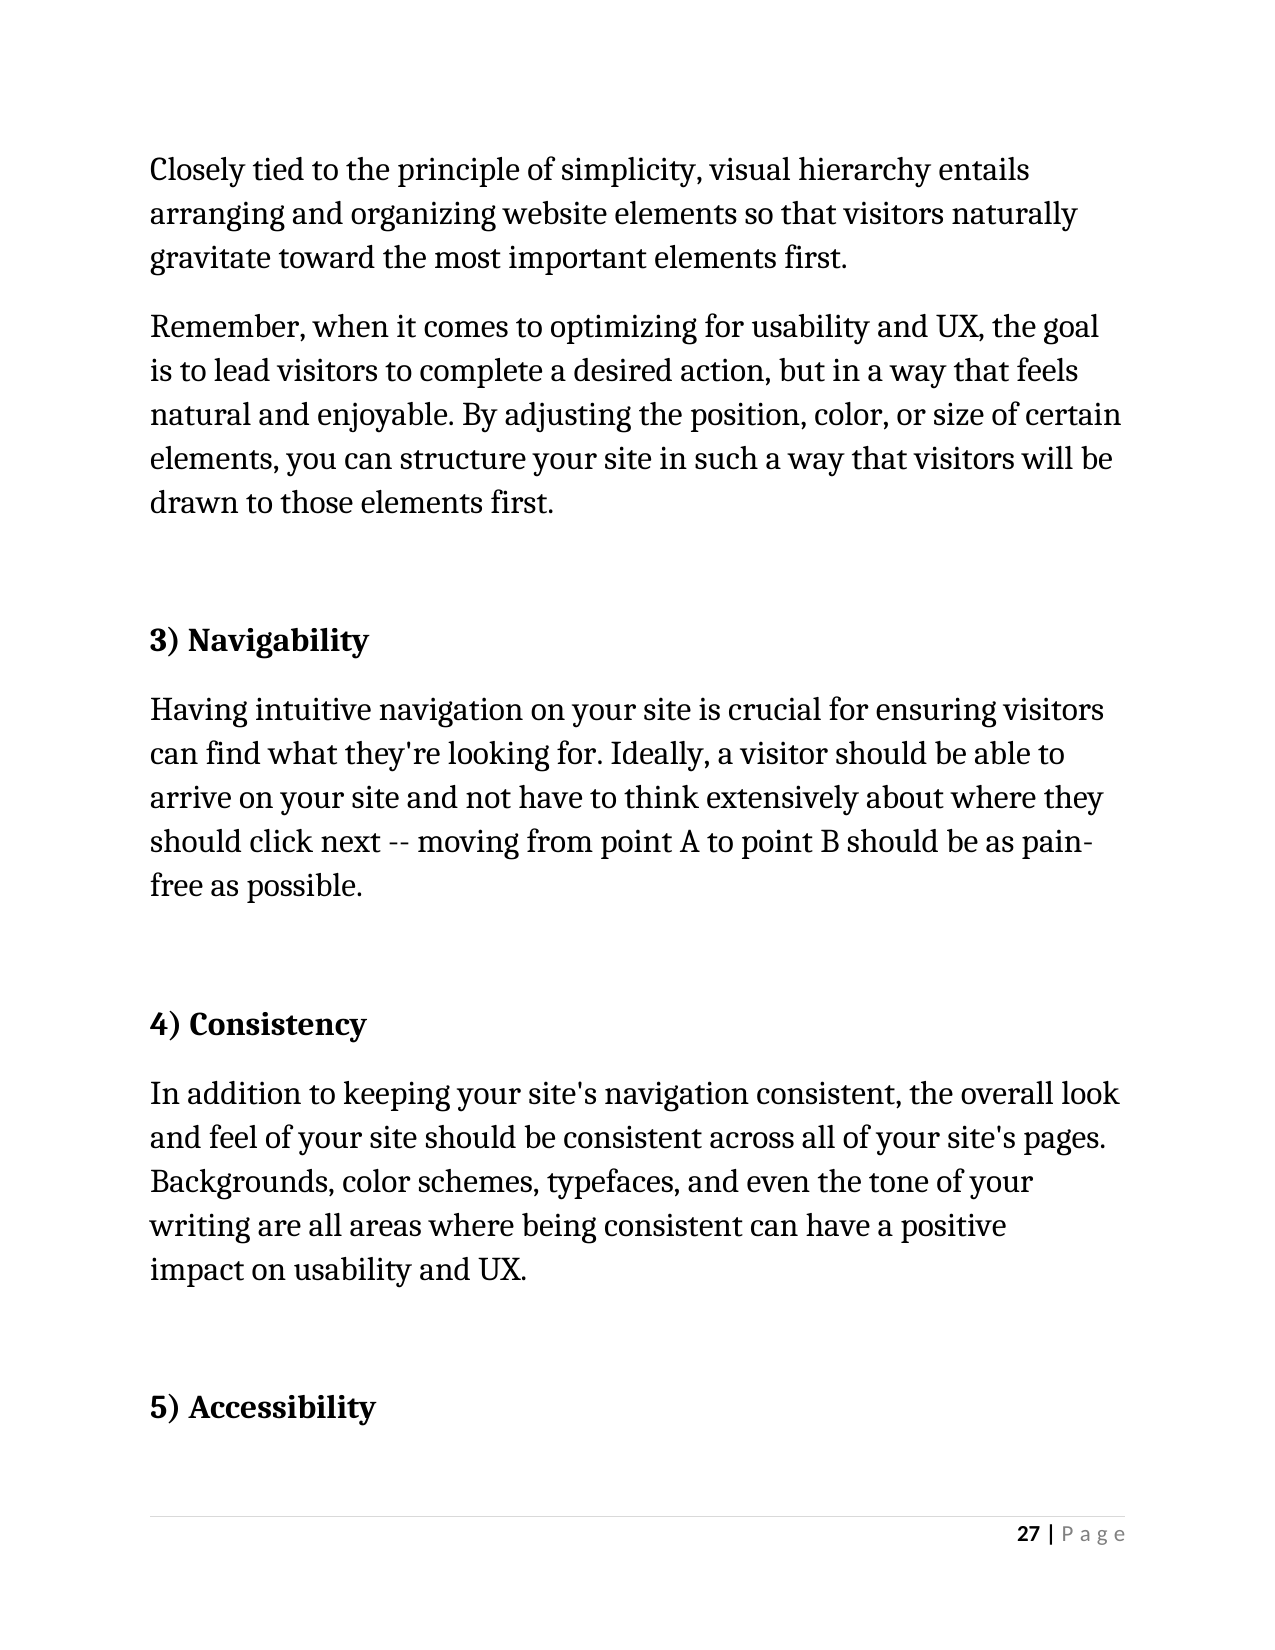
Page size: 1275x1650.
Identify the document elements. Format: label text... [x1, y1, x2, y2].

text 5) Accessibility [150, 1388, 1125, 1427]
text Having intuitive navigation on your site is crucial for ensuring visitors can find what they're looking for. Ideally, a visitor should be able to arrive on your site and not have to think extensively about where they should click next -- moving from point A to point B should be as pain-free as possible. [150, 691, 1125, 905]
text Closely tied to the principle of simplicity, visual hierarchy entails arranging and organizing website elements so that visitors naturally gravitate toward the most important elements first. [150, 150, 1125, 276]
text In addition to keeping your site's navigation consistent, the overall look and feel of your site should be consistent across all of your site's pages. Backgrounds, color schemes, typefaces, and even the tone of your writing are all areas where being consistent can have a positive impact on usability and UX. [150, 1074, 1125, 1289]
text Remember, when it comes to optimizing for usability and UX, the goal is to lead visitors to complete a desired action, but in a way that feels natural and enjoyable. By adjusting the position, color, or size of certain elements, you can structure your site in such a way that visitors will be drawn to those elements first. [150, 307, 1125, 522]
text 3) Navigability [150, 622, 1125, 660]
text 4) Consistency [150, 1005, 1125, 1043]
